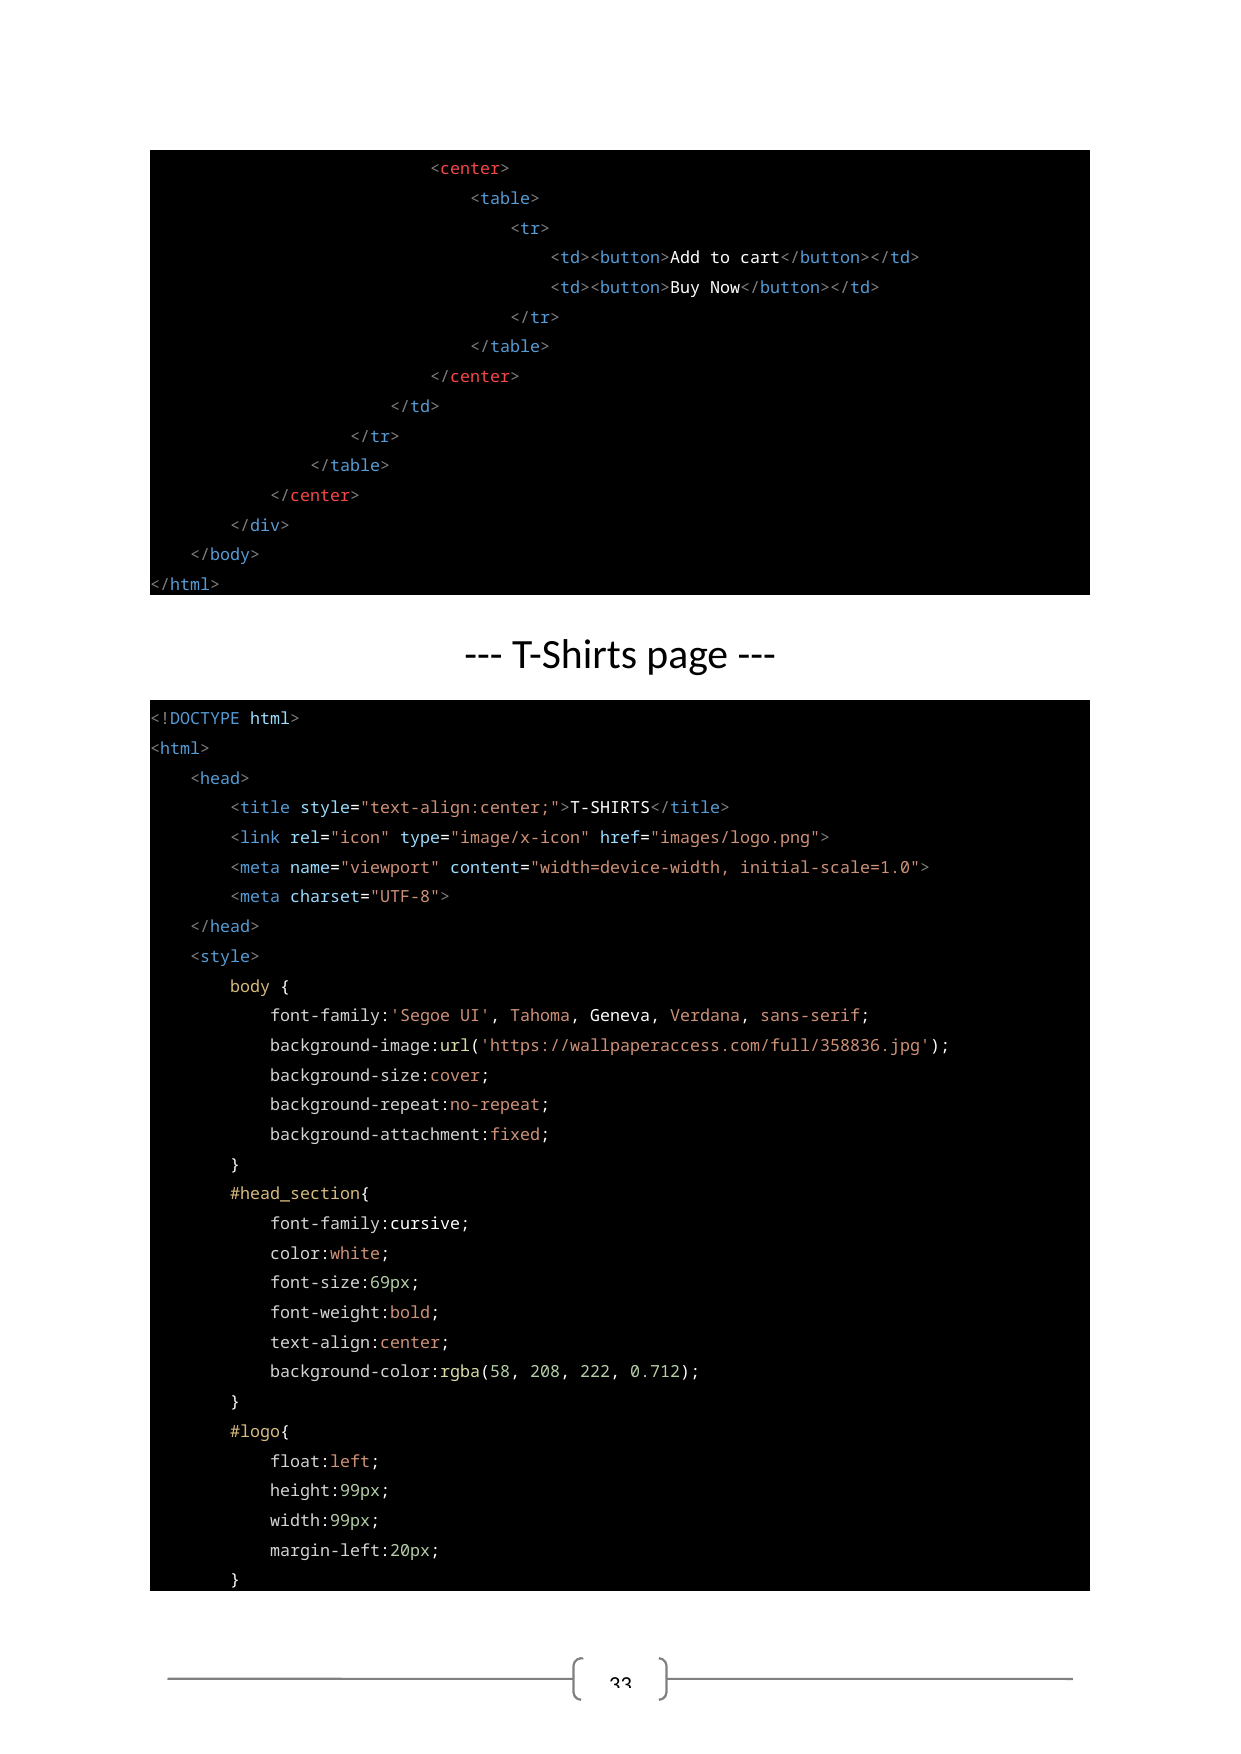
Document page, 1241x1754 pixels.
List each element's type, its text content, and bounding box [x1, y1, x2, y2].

text background-attachment:fixed; [150, 1116, 1090, 1145]
text background-repeat:no-repeat; [150, 1086, 1090, 1116]
text font-family:cursive; [150, 1205, 1090, 1234]
text </center> [150, 477, 1090, 506]
text height:99px; [150, 1472, 1090, 1502]
text text-align:center; [150, 1323, 1090, 1353]
text color:white; [150, 1234, 1090, 1264]
text #head_section{ [150, 1175, 1090, 1205]
text body { [150, 967, 1090, 997]
text #logo{ [150, 1412, 1090, 1442]
text </div> [150, 506, 1090, 536]
text <td><button>Buy Now</button></td> [150, 269, 1090, 298]
text </center> [150, 358, 1090, 387]
text <center> [150, 150, 1090, 180]
text </html> [150, 566, 1090, 595]
text <table> [150, 180, 1090, 209]
text float:left; [150, 1442, 1090, 1472]
text } [150, 1383, 1090, 1412]
text background-size:cover; [150, 1056, 1090, 1086]
text background-image:url('https://wallpaperaccess.com/full/358836.jpg'); [150, 1027, 1090, 1056]
text </body> [150, 536, 1090, 566]
text } [150, 1145, 1090, 1175]
text background-color:rgba(58, 208, 222, 0.712); [150, 1353, 1090, 1383]
text <tr> [150, 209, 1090, 239]
text width:99px; [150, 1502, 1090, 1531]
text </table> [150, 447, 1090, 477]
text <!DOCTYPE html> [150, 700, 1090, 730]
text <meta name="viewport" content="width=device-width, initial-scale=1.0"> [150, 848, 1090, 878]
text } [150, 1561, 1090, 1591]
text </table> [150, 328, 1090, 358]
text <td><button>Add to cart</button></td> [150, 239, 1090, 269]
text <meta charset="UTF-8"> [150, 878, 1090, 908]
text <head> [150, 759, 1090, 789]
text <link rel="icon" type="image/x-icon" href="images/logo.png"> [150, 819, 1090, 848]
text --- T-Shirts page --- [150, 628, 1090, 679]
text font-weight:bold; [150, 1294, 1090, 1323]
text </td> [150, 387, 1090, 417]
text </tr> [150, 298, 1090, 328]
text <title style="text-align:center;">T-SHIRTS</title> [150, 789, 1090, 819]
text font-size:69px; [150, 1264, 1090, 1294]
text <style> [150, 937, 1090, 967]
text margin-left:20px; [150, 1531, 1090, 1561]
text font-family:'Segoe UI', Tahoma, Geneva, Verdana, sans-serif; [150, 997, 1090, 1027]
text <html> [150, 730, 1090, 759]
text </head> [150, 908, 1090, 937]
text </tr> [150, 417, 1090, 447]
